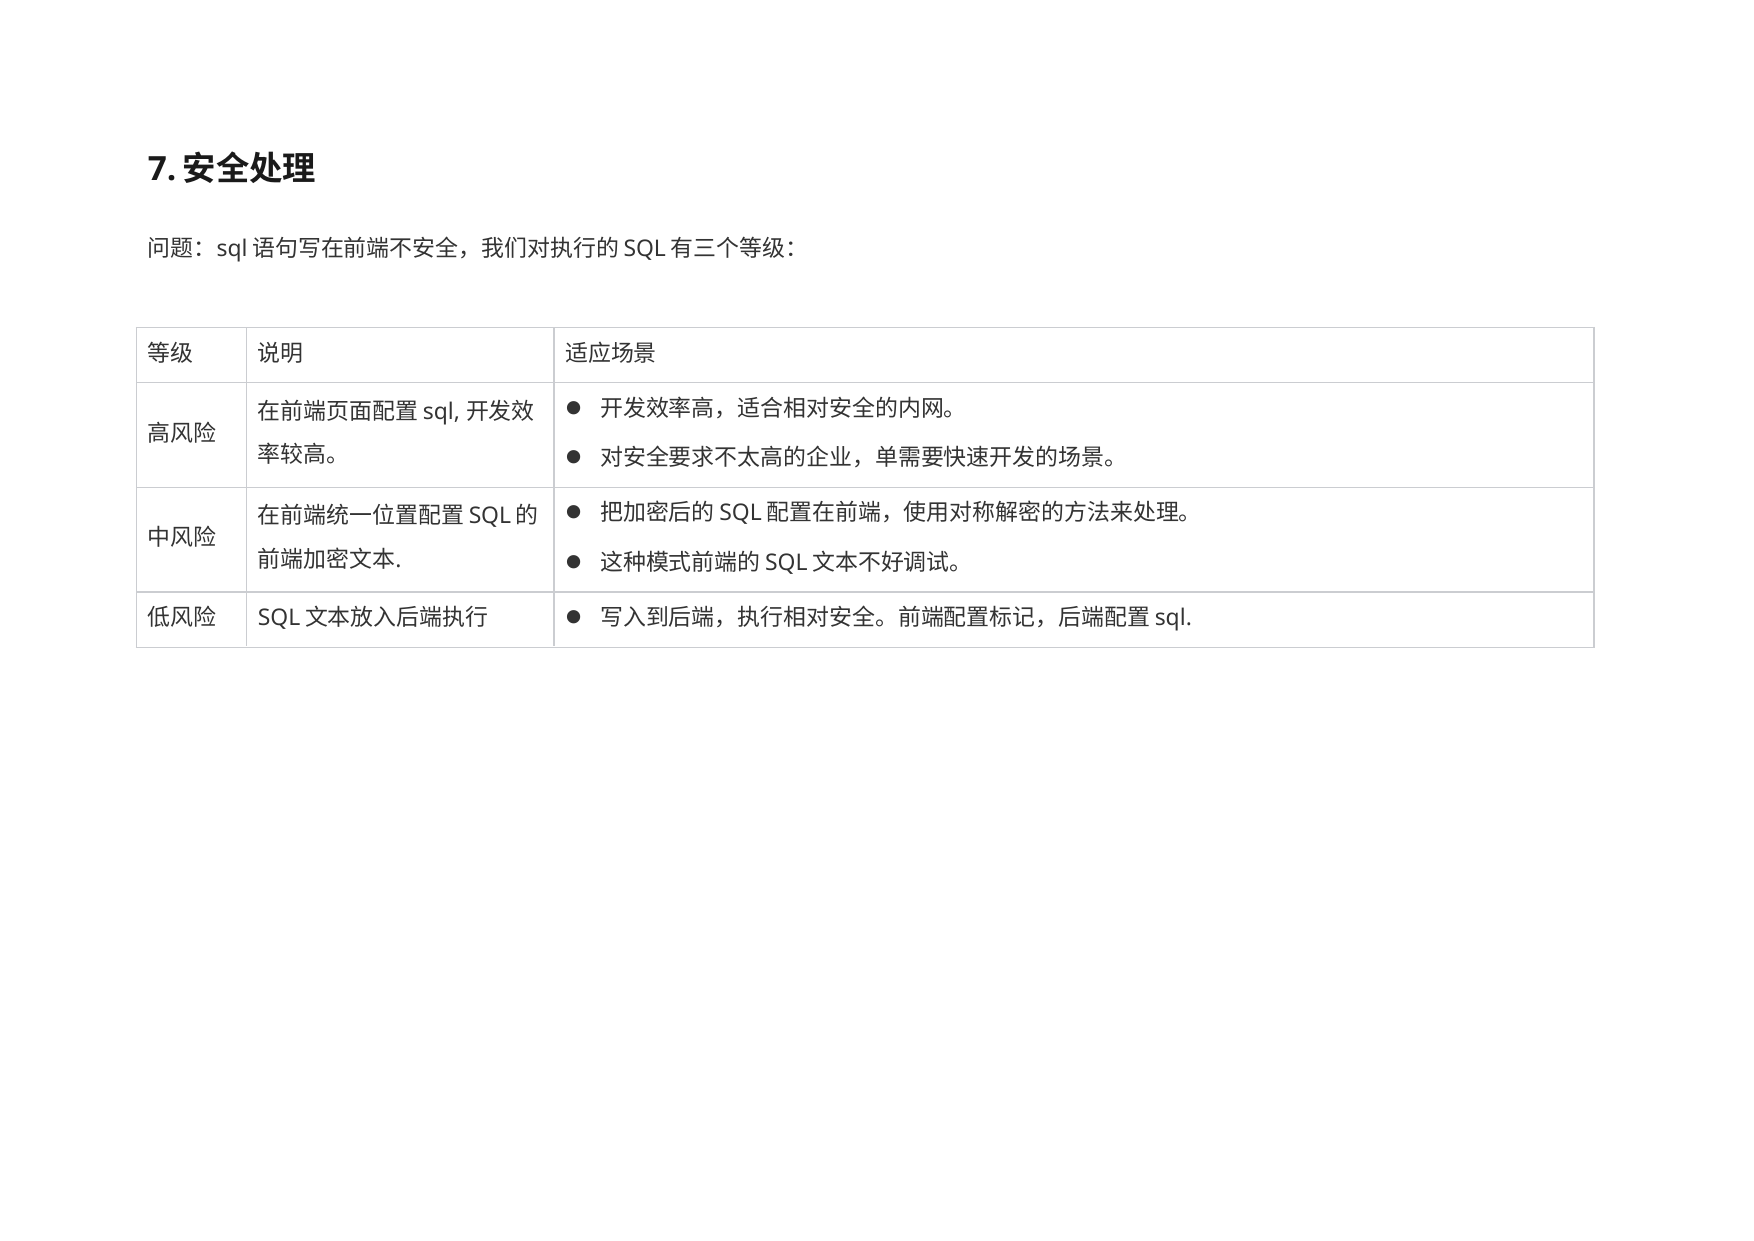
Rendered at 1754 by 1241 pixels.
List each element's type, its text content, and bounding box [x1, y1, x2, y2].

table_cell 把加密后的SQL配置在前端，使用对称解密的方法来处理。 这种模式前端的SQL文本不好调试。 [555, 488, 1593, 591]
table_cell 低风险 [137, 593, 246, 646]
table_cell 中风险 [137, 488, 246, 591]
table_header 适应场景 [555, 328, 1593, 382]
table_cell 高风险 [137, 383, 246, 486]
table_header 说明 [247, 328, 553, 382]
table_cell 在前端页面配置sql, 开发效率较高。 [247, 383, 553, 486]
table_cell 写入到后端，执行相对安全。前端配置标记，后端配置sql. [555, 593, 1593, 646]
subtitle 安全处理 [148, 142, 1606, 190]
text 问题：sql语句写在前端不安全，我们对执行的SQL有三个等级： [148, 230, 1606, 264]
table_cell SQL文本放入后端执行 [247, 593, 553, 646]
table_cell 在前端统一位置配置SQL的前端加密文本. [247, 488, 553, 591]
table_cell 开发效率高，适合相对安全的内网。 对安全要求不太高的企业，单需要快速开发的场景。 [555, 383, 1593, 486]
table_header 等级 [137, 328, 246, 382]
